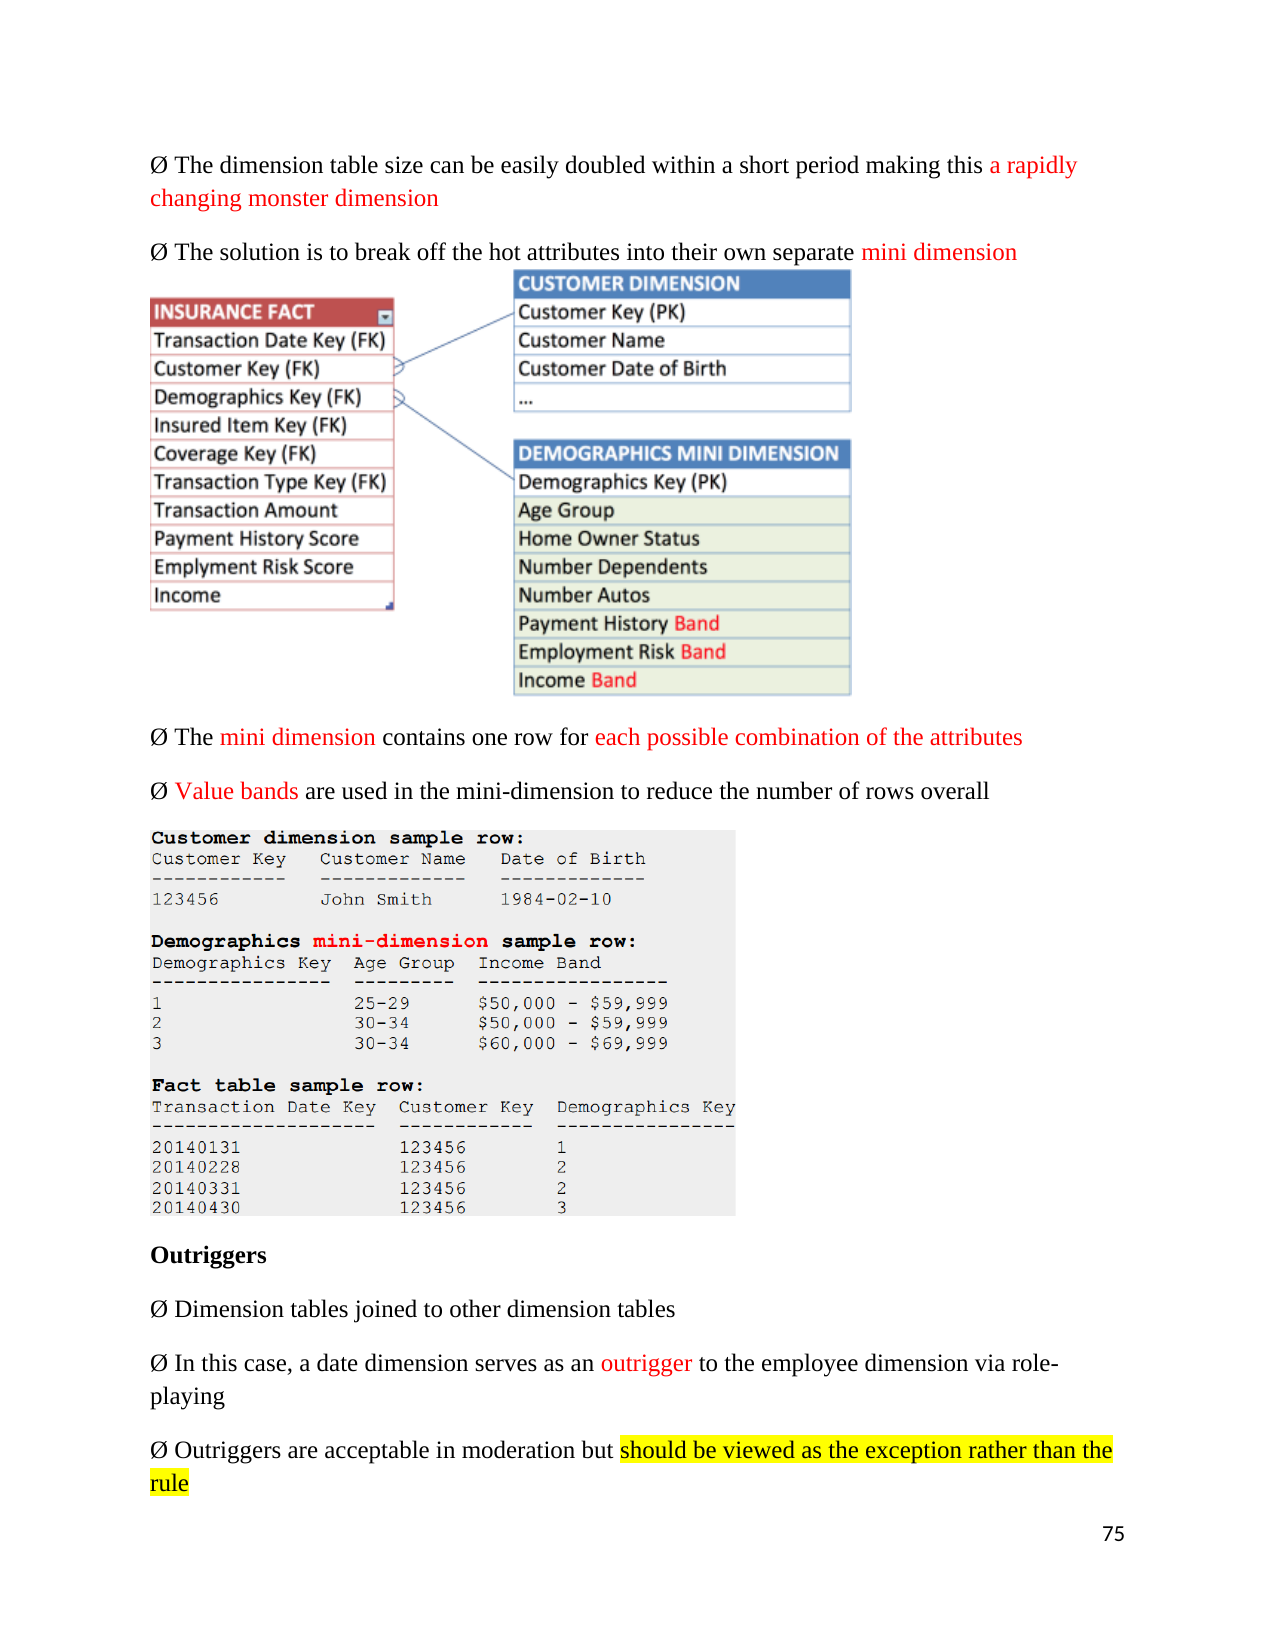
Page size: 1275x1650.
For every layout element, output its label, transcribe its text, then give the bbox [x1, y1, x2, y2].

text Ø The mini dimension contains one row for each possible combination of the attributes [150, 722, 1125, 751]
text Ø Value bands are used in the mini-dimension to reduce the number of rows overall [150, 776, 1125, 805]
text Ø Outriggers are acceptable in moderation but should be viewed as the exception rather than the rule [150, 1435, 1125, 1496]
text Outriggers [150, 1240, 1125, 1269]
text Ø In this case, a date dimension serves as an outrigger to the employee dimension via role-playing [150, 1348, 1125, 1409]
text Ø The dimension table size can be easily doubled within a short period making this a rapidly changing monster dimension [150, 150, 1125, 212]
picture [150, 830, 736, 1216]
picture [150, 269, 852, 698]
text Ø Dimension tables joined to other dimension tables [150, 1294, 1125, 1323]
